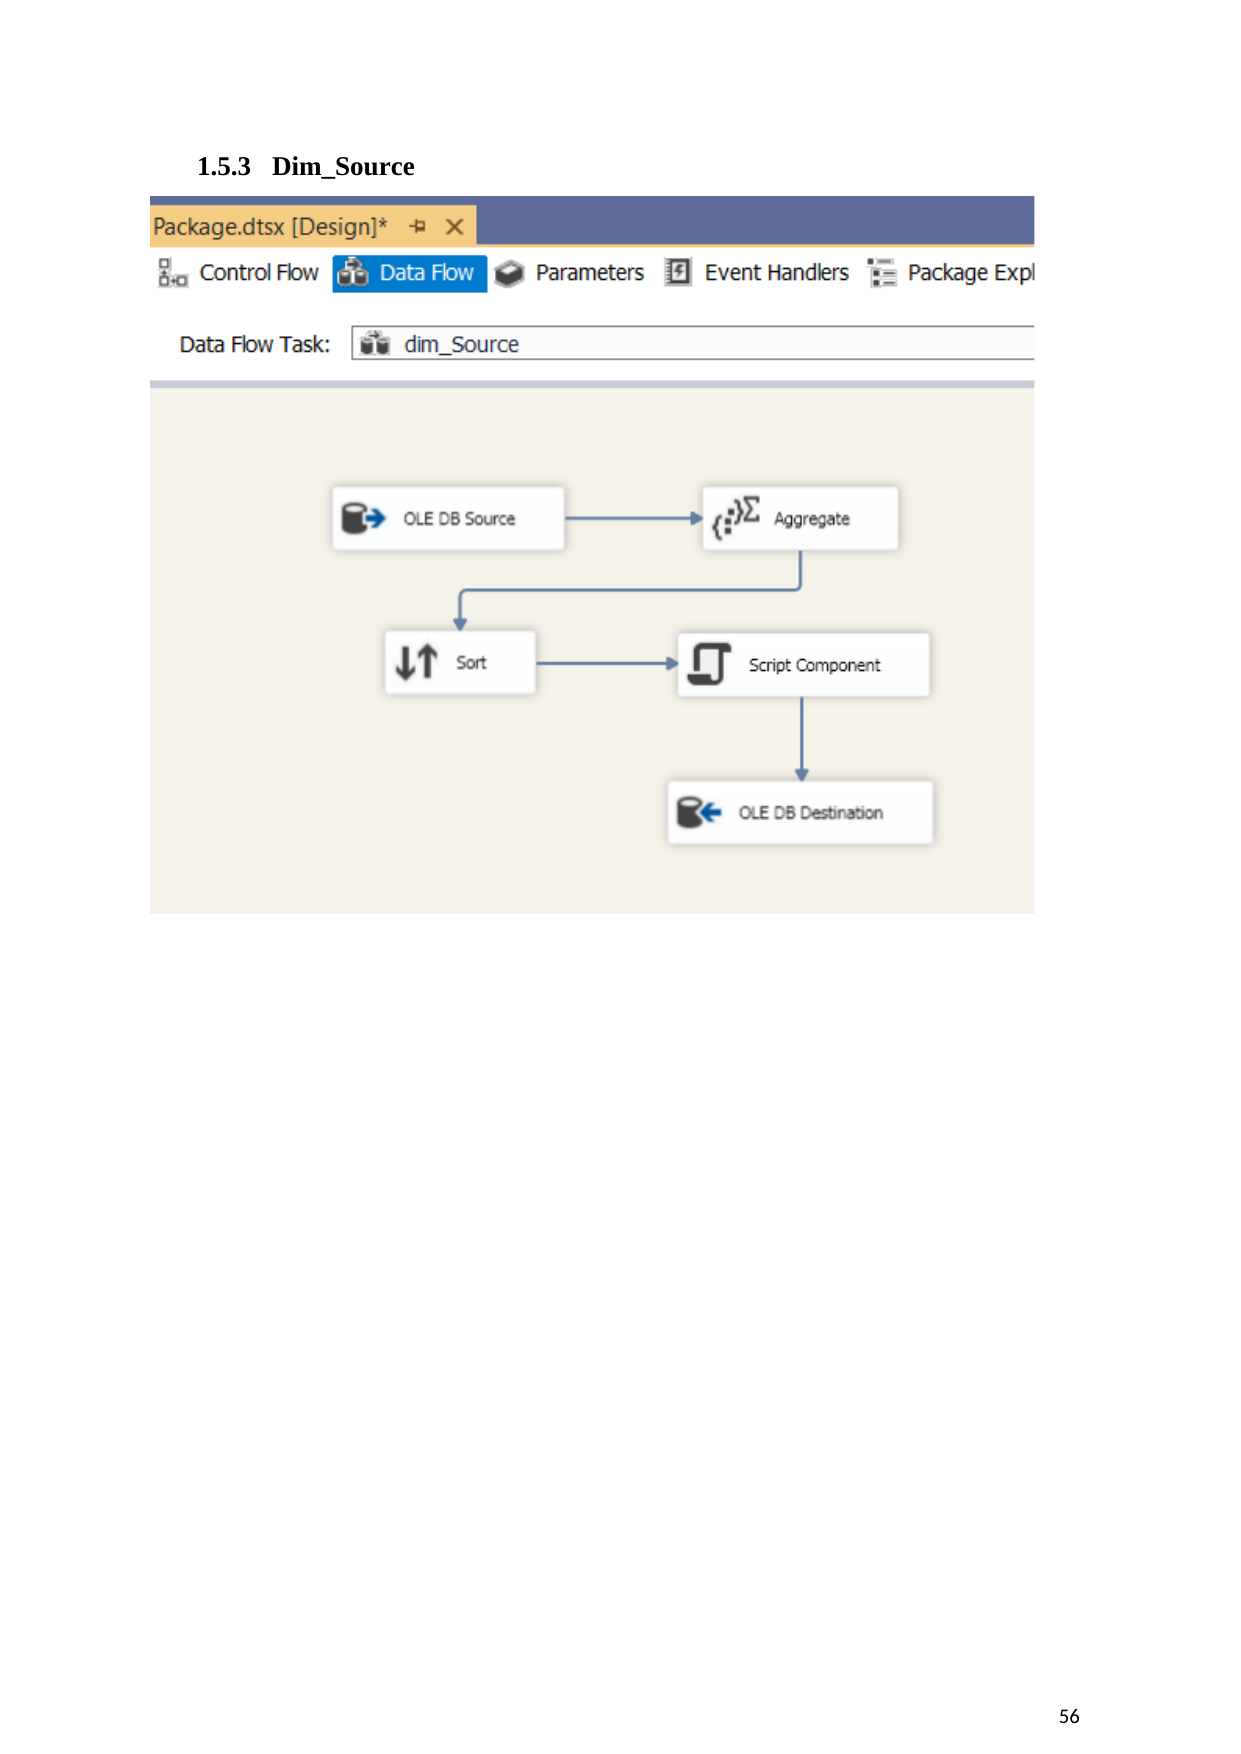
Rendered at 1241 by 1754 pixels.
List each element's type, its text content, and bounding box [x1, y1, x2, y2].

picture [150, 196, 1035, 914]
subtitle Dim_Source [197, 150, 1090, 181]
